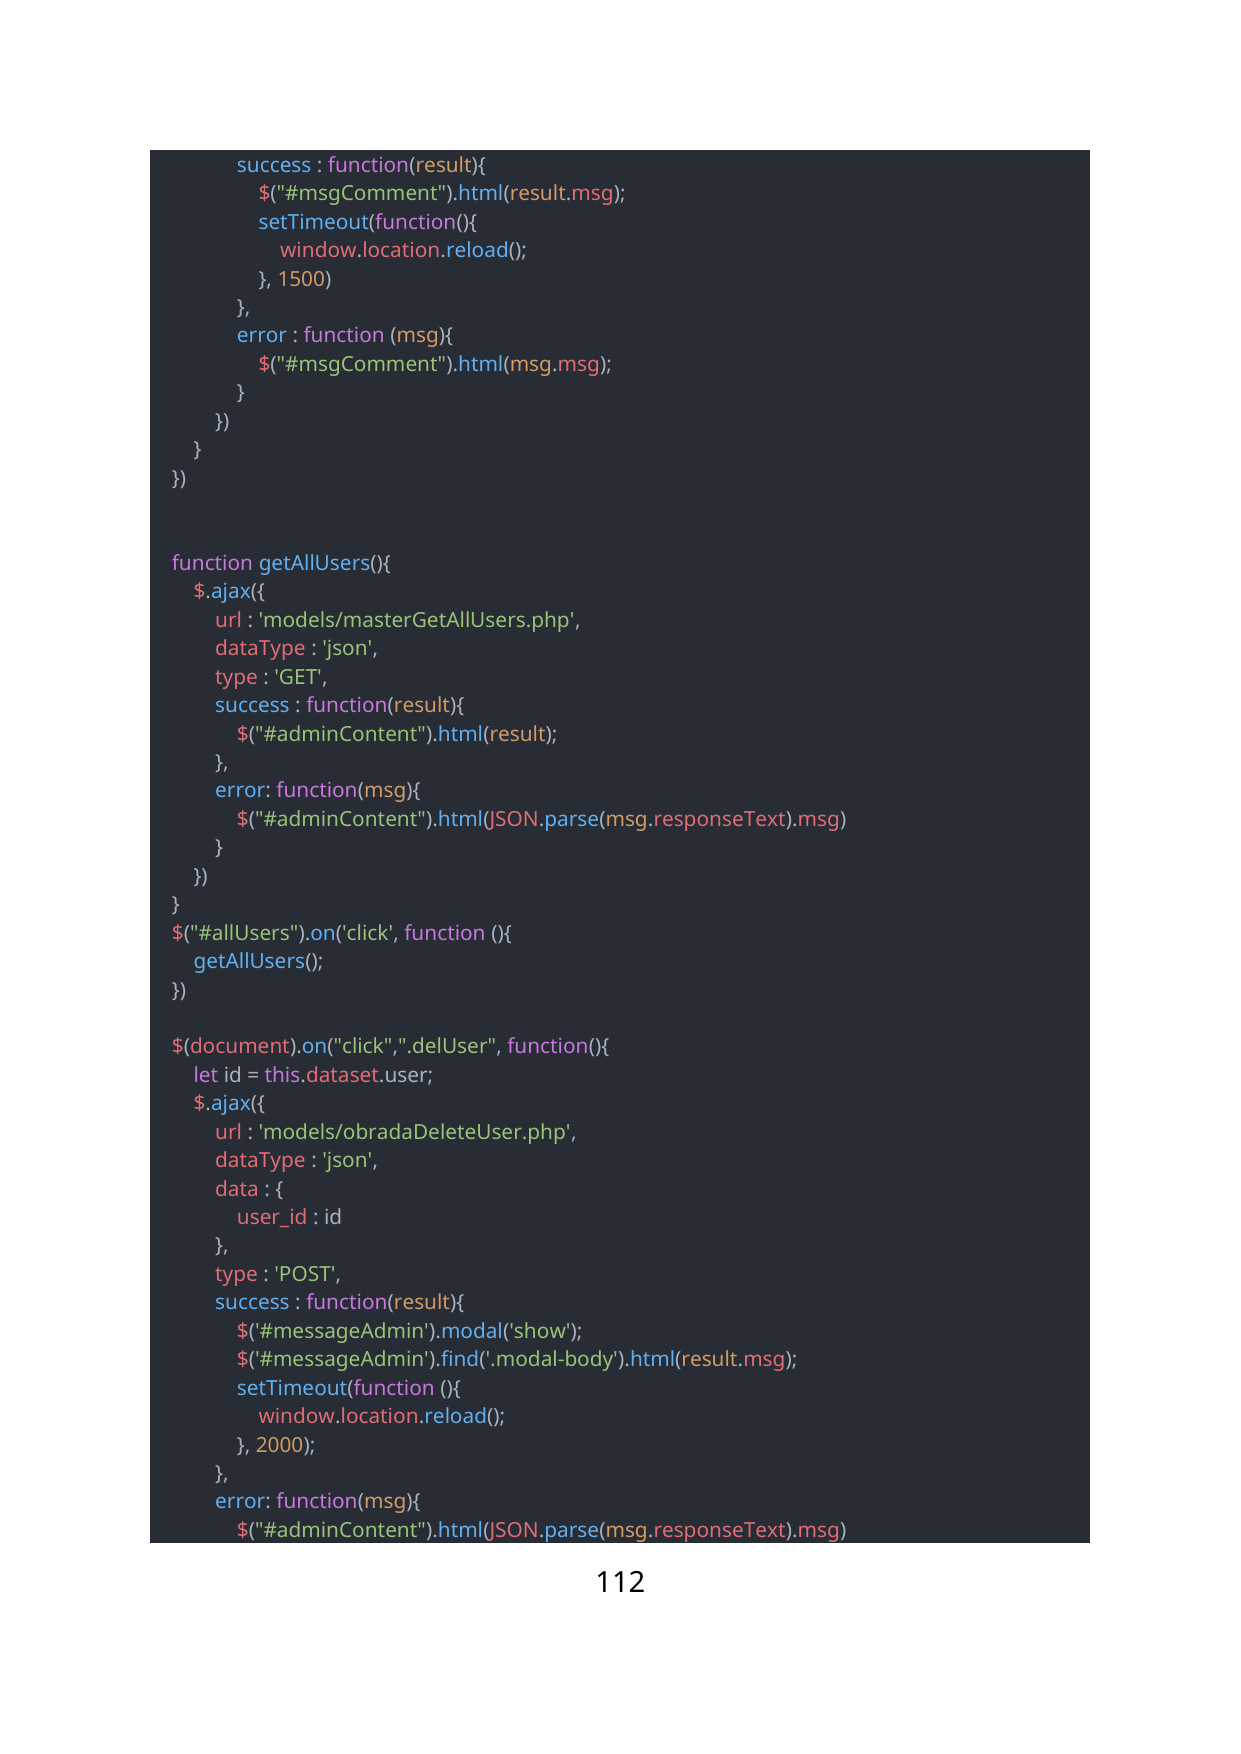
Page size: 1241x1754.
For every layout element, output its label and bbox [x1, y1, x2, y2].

text [150, 150, 1090, 1543]
